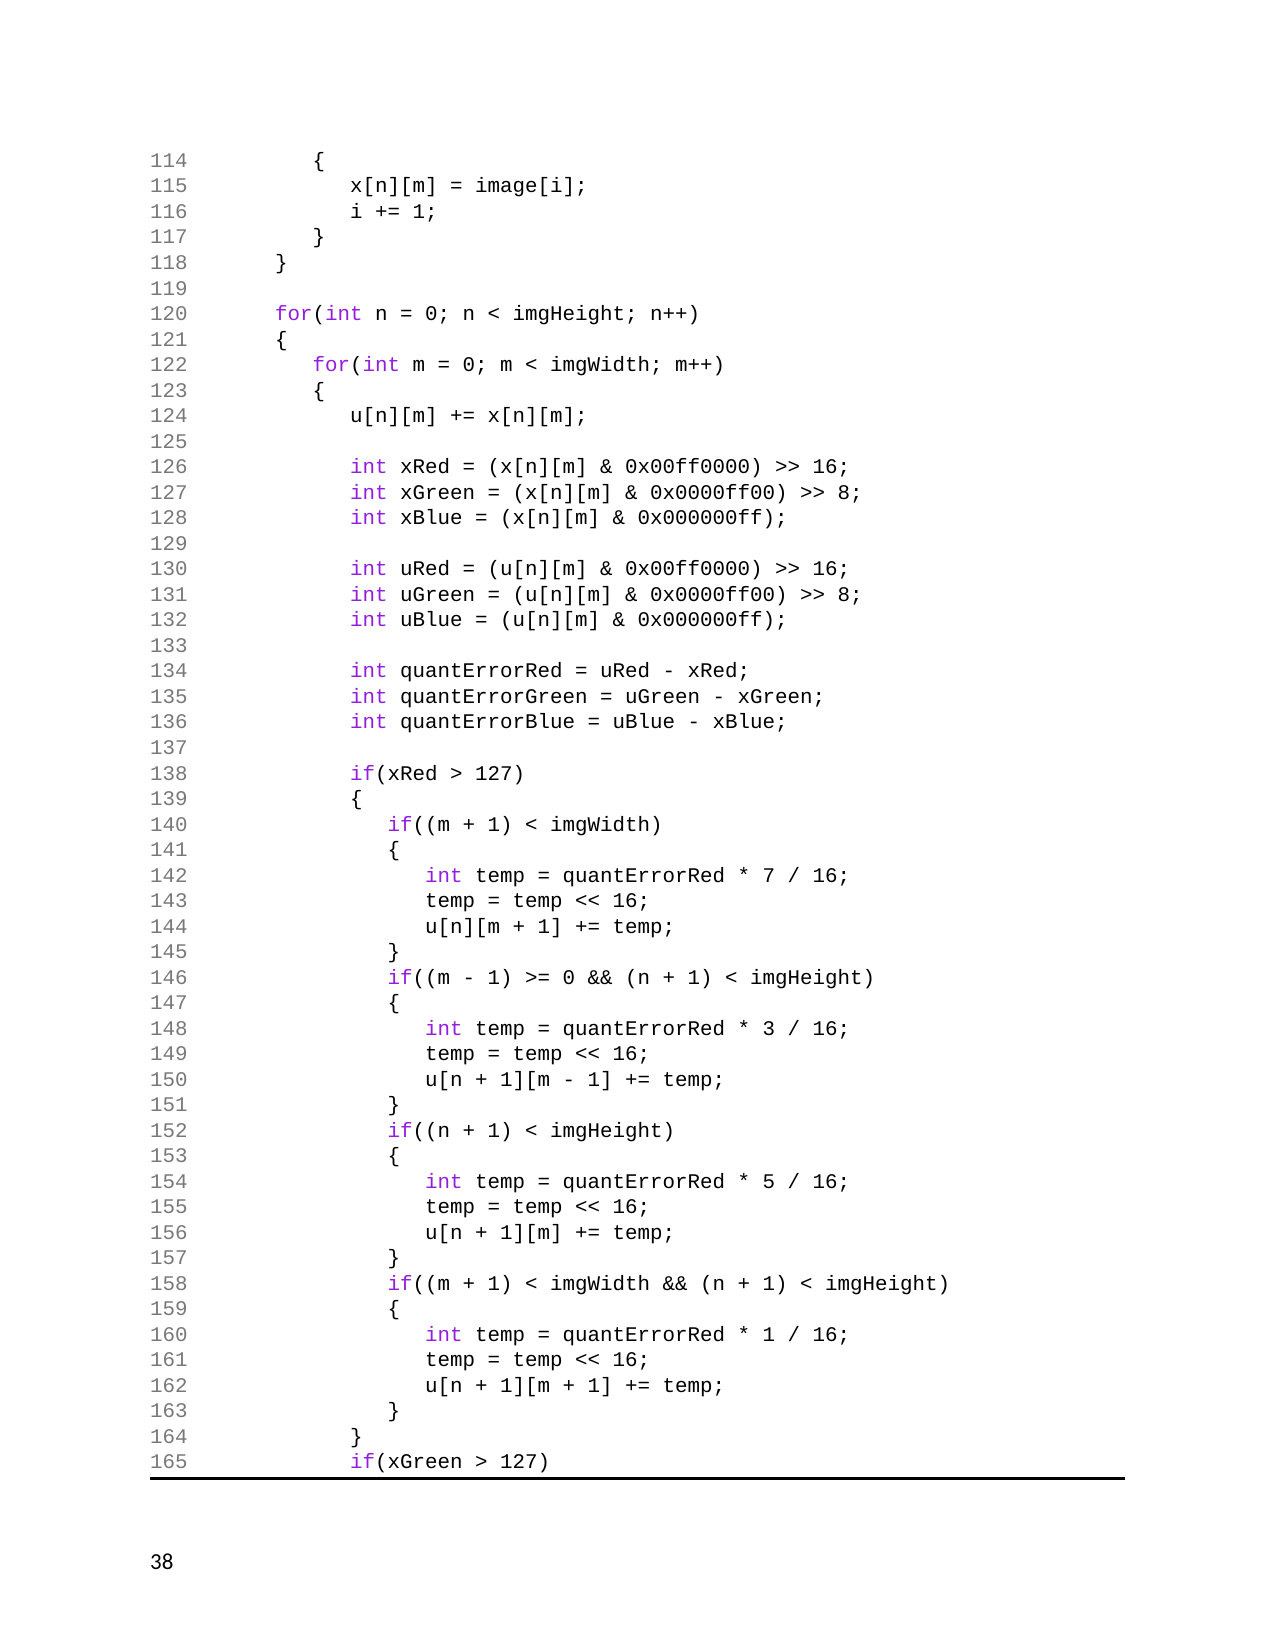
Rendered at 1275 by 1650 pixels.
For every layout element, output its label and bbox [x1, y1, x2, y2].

text [150, 150, 1125, 1477]
